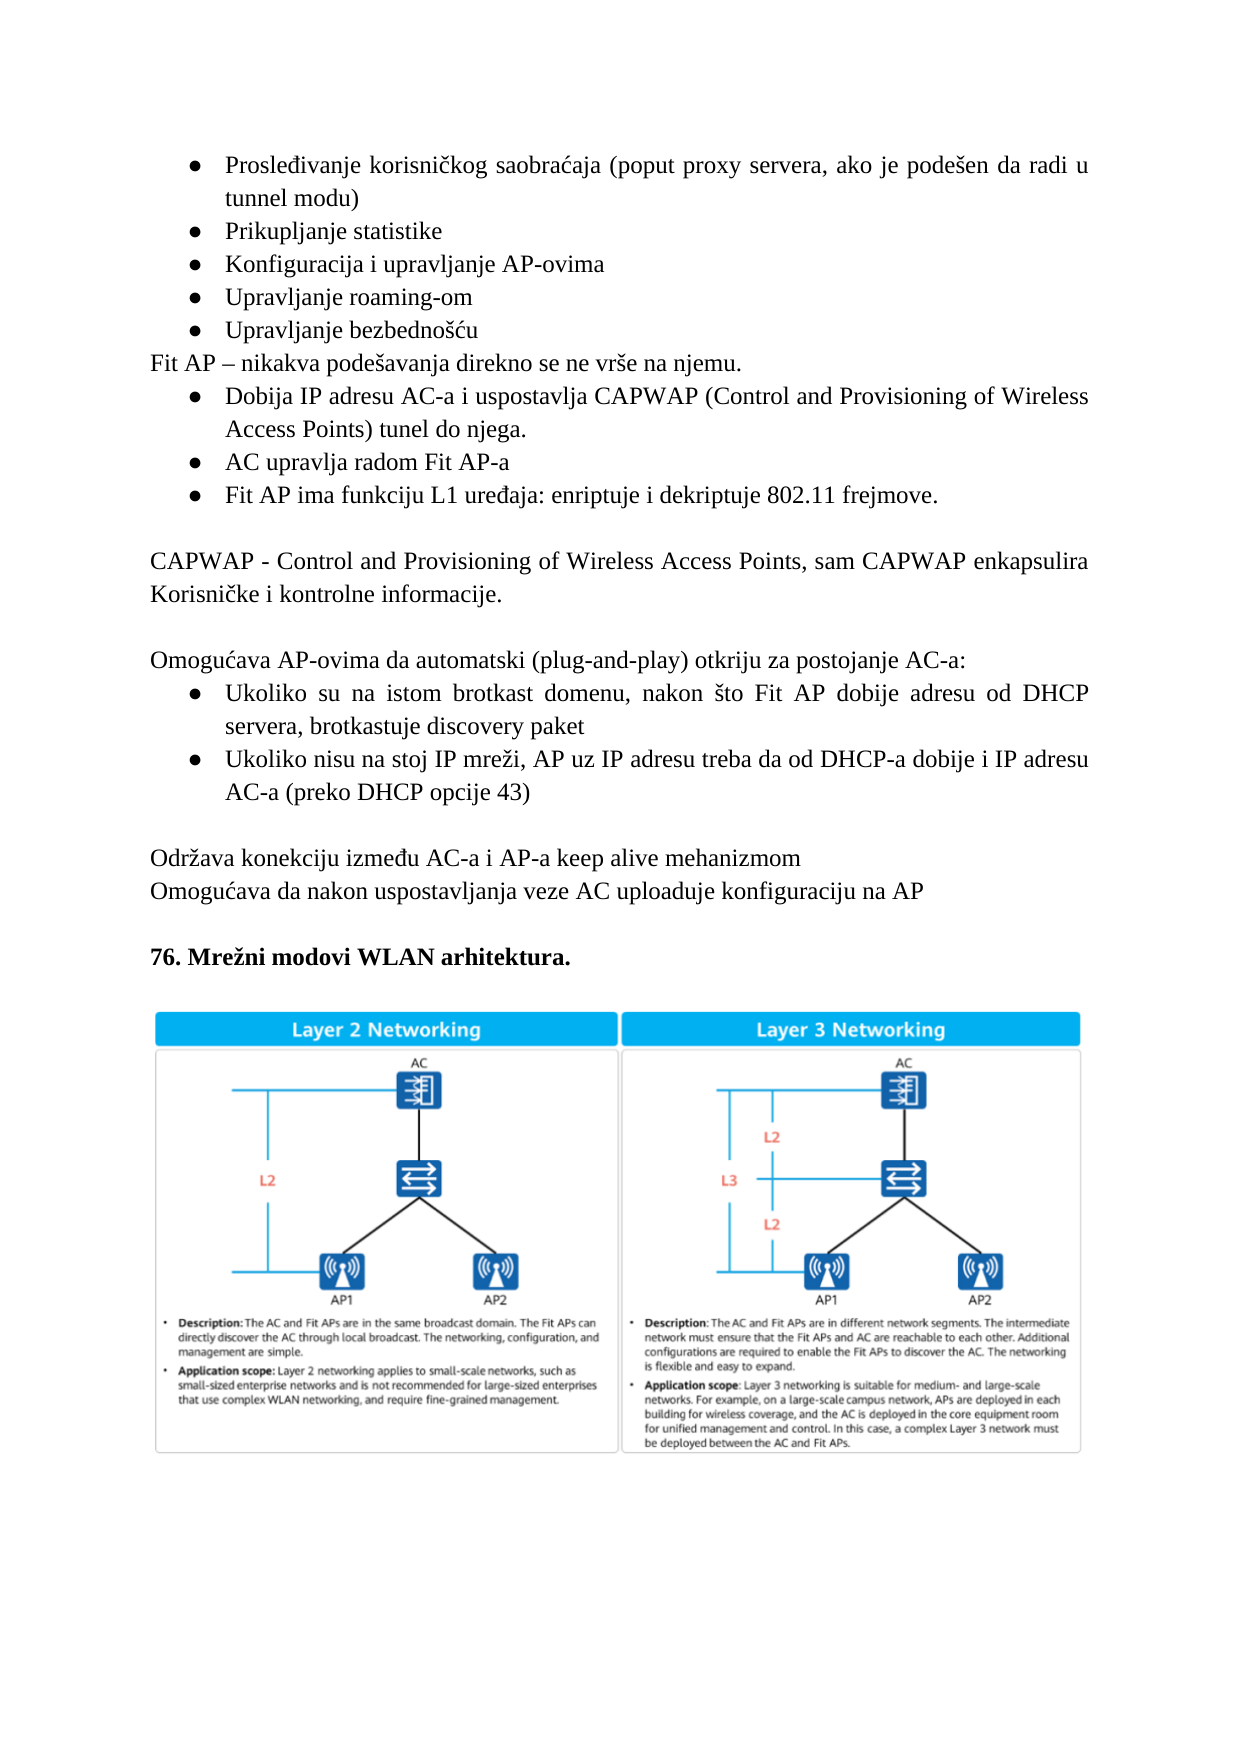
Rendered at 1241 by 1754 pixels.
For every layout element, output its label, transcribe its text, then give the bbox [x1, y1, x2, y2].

list Dobija IP adresu AC-a i uspostavlja CAPWAP (Control and Provisioning of Wireless Access Points) tunel do njega. [187, 381, 1090, 443]
text Fit AP – nikakva podešavanja direkno se ne vrše na njemu. [150, 348, 1090, 377]
text CAPWAP - Control and Provisioning of Wireless Access Points, sam CAPWAP enkapsulira Korisničke i kontrolne informacije. [150, 546, 1090, 608]
text Održava konekciju između AC-a i AP-a keep alive mehanizmom [150, 843, 1090, 872]
list Prosleđivanje korisničkog saobraćaja (poput proxy servera, ako je podešen da radi u tunnel modu) [187, 150, 1090, 212]
list Ukoliko nisu na stoj IP mreži, AP uz IP adresu treba da od DHCP-a dobije i IP adresu AC-a (preko DHCP opcije 43) [187, 744, 1090, 806]
text 76. Mrežni modovi WLAN arhitektura. [150, 942, 1090, 971]
list Fit AP ima funkciju L1 uređaja: enriptuje i dekriptuje 802.11 frejmove. [187, 480, 1090, 509]
list Konfiguracija i upravljanje AP-ovima [187, 249, 1090, 278]
picture [150, 1008, 1091, 1459]
list Prikupljanje statistike [187, 216, 1090, 245]
list AC upravlja radom Fit AP-a [187, 447, 1090, 476]
text Omogućava AP-ovima da automatski (plug-and-play) otkriju za postojanje AC-a: [150, 645, 1090, 674]
list Upravljanje roaming-om [187, 282, 1090, 311]
text Omogućava da nakon uspostavljanja veze AC uploaduje konfiguraciju na AP [150, 876, 1090, 905]
list Ukoliko su na istom brotkast domenu, nakon što Fit AP dobije adresu od DHCP servera, brotkastuje discovery paket [187, 678, 1090, 740]
list Upravljanje bezbednošću [187, 315, 1090, 344]
